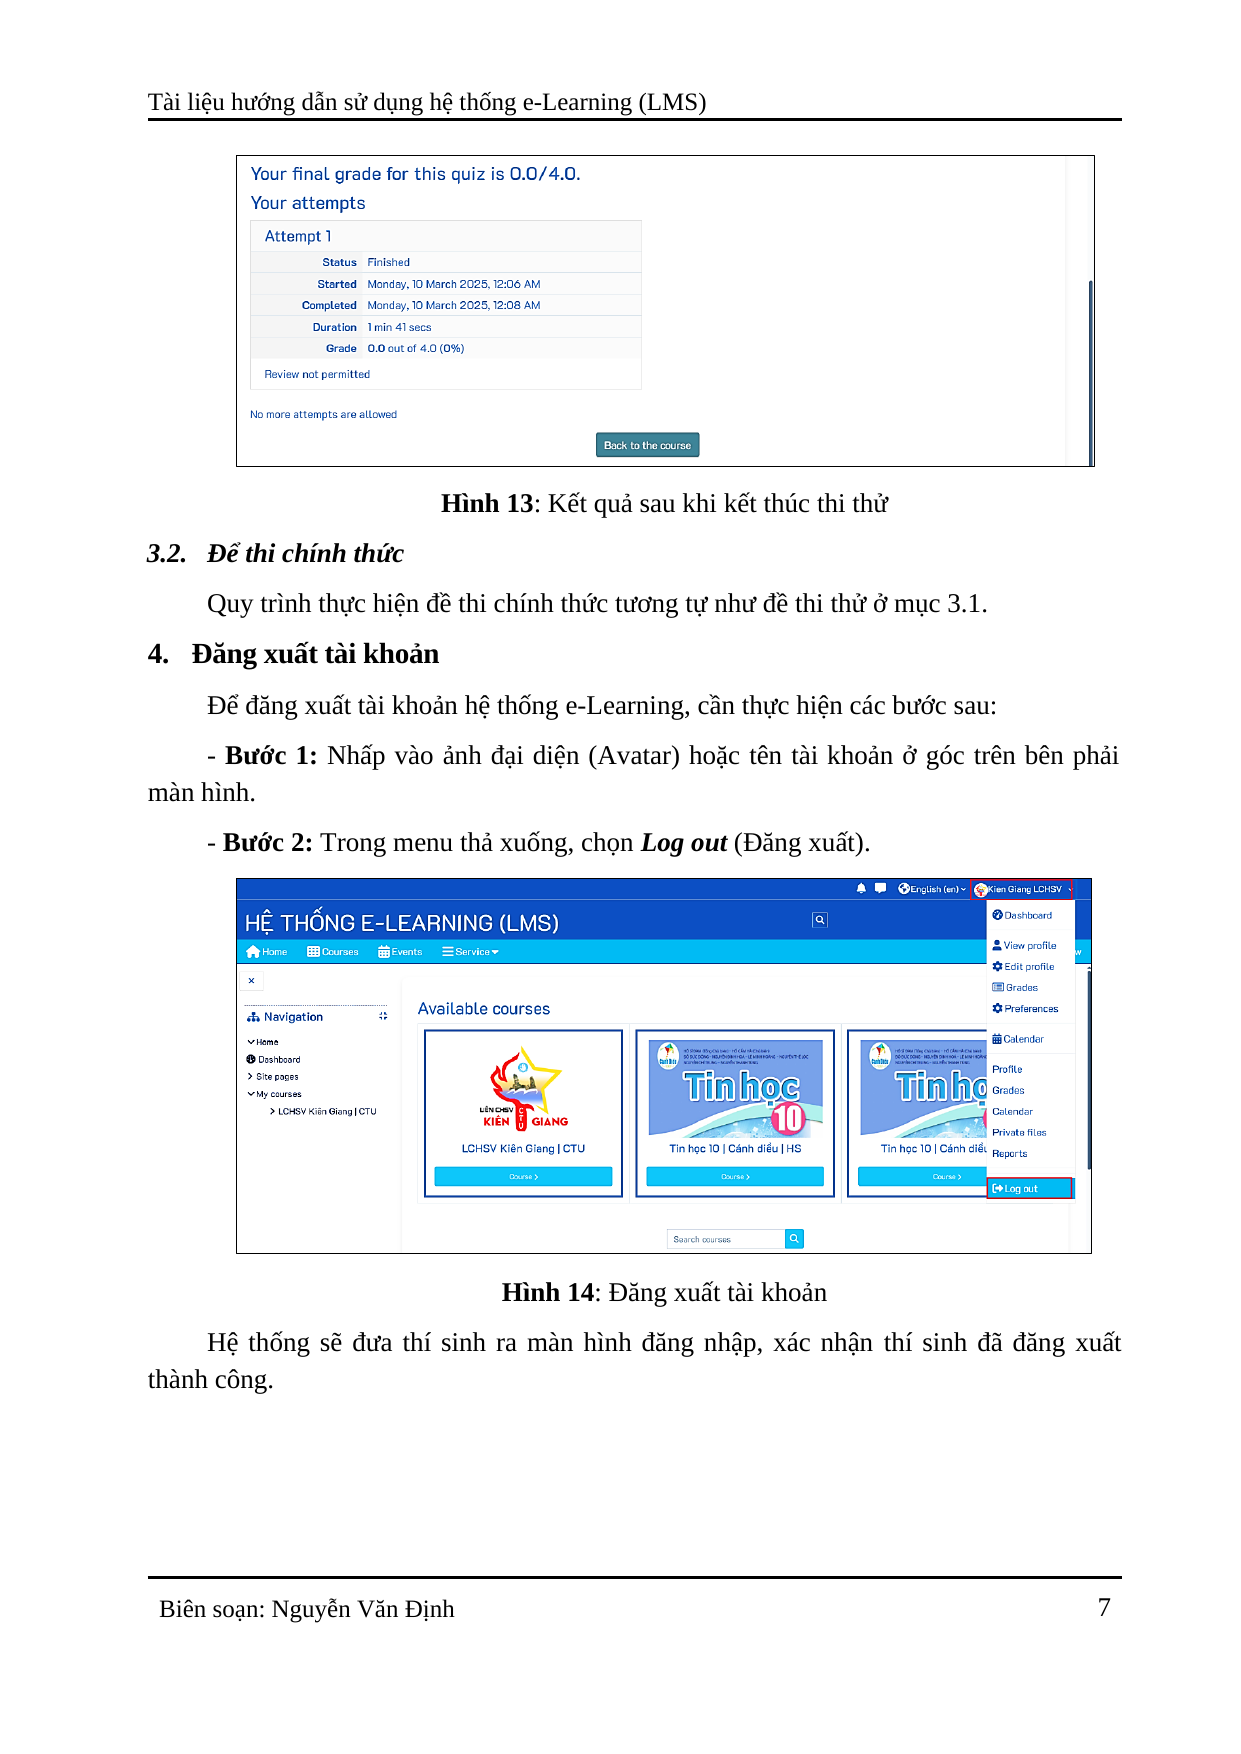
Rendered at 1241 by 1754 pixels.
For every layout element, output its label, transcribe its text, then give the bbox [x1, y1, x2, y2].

text Quy trình thực hiện đề thi chính thức tương tự như đề thi thử ở mục 3.1. [148, 587, 1122, 618]
picture [379, 947, 389, 957]
text Hình 14: Đăng xuất tài khoản [148, 1276, 1122, 1307]
text Hình 13: Kết quả sau khi kết thúc thi thử [148, 487, 1122, 518]
picture [237, 879, 1091, 1253]
picture [237, 156, 1094, 466]
text Hệ thống sẽ đưa thí sinh ra màn hình đăng nhập, xác nhận thí sinh đã đăng xuất thành công. [148, 1326, 1122, 1394]
picture [247, 947, 259, 957]
text - Bước 2: Trong menu thả xuống, chọn Log out (Đăng xuất). [148, 826, 1122, 857]
picture [312, 947, 319, 956]
text Để đăng xuất tài khoản hệ thống e-Learning, cần thực hiện các bước sau: [148, 689, 1122, 720]
subtitle Đăng xuất tài khoản [148, 636, 1122, 670]
text - Bước 1: Nhấp vào ảnh đại diện (Avatar) hoặc tên tài khoản ở góc trên bên phải màn hình. [148, 739, 1122, 807]
subtitle Để thi chính thức [147, 537, 1122, 568]
